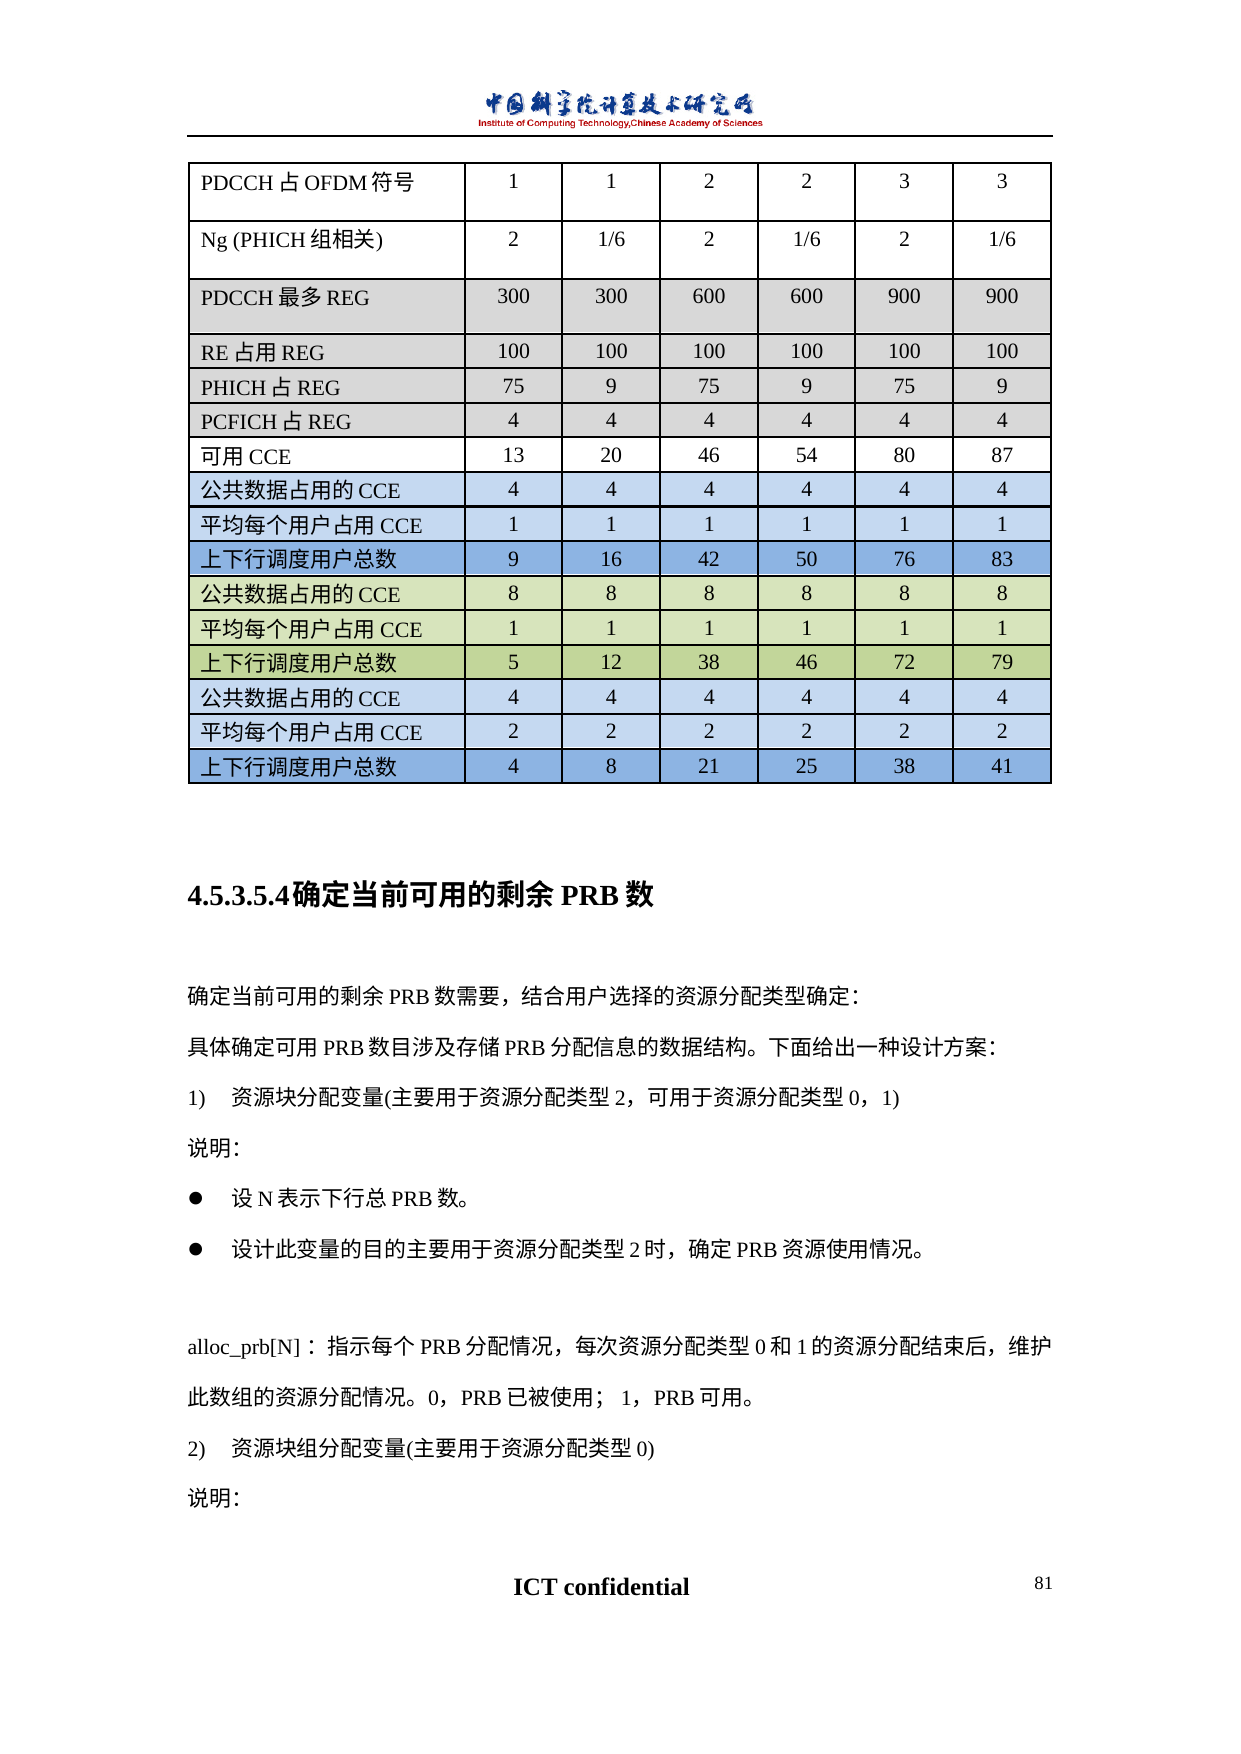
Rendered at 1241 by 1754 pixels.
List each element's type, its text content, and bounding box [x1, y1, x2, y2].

table_cell 2 [661, 222, 757, 278]
table_cell Ng (PHICH组相关) [190, 222, 464, 278]
table_cell 上下行调度用户总数 [190, 750, 464, 782]
table_cell 1/6 [563, 222, 659, 278]
table_cell 100 [759, 335, 854, 367]
subtitle 确定当前可用的剩余PRB数 [187, 860, 1053, 925]
table_cell 上下行调度用户总数 [190, 542, 464, 574]
table_cell 600 [759, 280, 854, 332]
table_cell 4 [759, 404, 854, 436]
table_cell 21 [661, 750, 757, 782]
table_cell PCFICH占REG [190, 404, 464, 436]
text 确定当前可用的剩余PRB数需要，结合用户选择的资源分配类型确定： [187, 979, 1053, 1011]
table_cell 1/6 [759, 222, 854, 278]
table_cell 4 [466, 473, 561, 505]
table_cell 900 [954, 280, 1050, 332]
text 具体确定可用PRB数目涉及存储PRB分配信息的数据结构。下面给出一种设计方案： [187, 1029, 1053, 1062]
table_cell 9 [954, 369, 1050, 402]
table_cell 2 [856, 222, 952, 278]
table_cell 上下行调度用户总数 [190, 646, 464, 678]
list 资源块组分配变量(主要用于资源分配类型0) [187, 1430, 1053, 1463]
table_cell 1 [954, 508, 1050, 540]
table_cell 1 [759, 508, 854, 540]
table_cell 12 [563, 646, 659, 678]
table_cell 76 [856, 542, 952, 574]
table_cell 46 [661, 438, 757, 471]
table_cell 72 [856, 646, 952, 678]
table_cell 4 [466, 680, 561, 713]
table_cell 平均每个用户占用CCE [190, 508, 464, 540]
table_cell 900 [856, 280, 952, 332]
table_cell 4 [759, 680, 854, 713]
table_cell 可用CCE [190, 438, 464, 471]
table_cell 1 [661, 508, 757, 540]
text alloc_prb[N] ：指示每个PRB分配情况，每次资源分配类型0和1的资源分配结束后，维护此数组的资源分配情况。0，PRB已被使用； 1，PRB可用。 [187, 1329, 1053, 1412]
table_cell 2 [759, 715, 854, 747]
table_cell 38 [661, 646, 757, 678]
table_cell 1 [466, 164, 561, 220]
table_cell 1 [759, 611, 854, 644]
text 说明： [187, 1481, 1053, 1513]
table_cell 1/6 [954, 222, 1050, 278]
table_cell 5 [466, 646, 561, 678]
table_cell 2 [466, 222, 561, 278]
table_cell 4 [661, 404, 757, 436]
table_cell 75 [466, 369, 561, 402]
table_cell PDCCH占OFDM符号 [190, 164, 464, 220]
table_cell 4 [661, 680, 757, 713]
table_cell 9 [563, 369, 659, 402]
table_cell 4 [856, 680, 952, 713]
table_cell 1 [563, 164, 659, 220]
table_cell 600 [661, 280, 757, 332]
table_cell 4 [856, 404, 952, 436]
table_cell 13 [466, 438, 561, 471]
table_cell 16 [563, 542, 659, 574]
table_cell 9 [466, 542, 561, 574]
table_cell 2 [661, 715, 757, 747]
picture [476, 88, 764, 134]
table_cell 1 [466, 611, 561, 644]
table_cell 100 [856, 335, 952, 367]
table_cell 79 [954, 646, 1050, 678]
table_cell 4 [759, 473, 854, 505]
table_cell 75 [661, 369, 757, 402]
table_cell 9 [759, 369, 854, 402]
table_cell 100 [563, 335, 659, 367]
table_cell 4 [466, 404, 561, 436]
table_cell 3 [954, 164, 1050, 220]
table_cell 4 [954, 404, 1050, 436]
list 设N表示下行总PRB数。 [187, 1181, 1053, 1213]
table_cell 100 [661, 335, 757, 367]
table_cell 3 [856, 164, 952, 220]
text 说明： [187, 1130, 1053, 1163]
table_cell 8 [759, 577, 854, 609]
table_cell 2 [466, 715, 561, 747]
table_cell PHICH占REG [190, 369, 464, 402]
table_cell 1 [954, 611, 1050, 644]
list 设计此变量的目的主要用于资源分配类型2时，确定PRB资源使用情况。 [187, 1231, 1053, 1264]
table_cell 20 [563, 438, 659, 471]
table_cell 25 [759, 750, 854, 782]
table_cell 1 [856, 611, 952, 644]
table_cell PDCCH最多REG [190, 280, 464, 332]
table_cell 50 [759, 542, 854, 574]
table_cell 42 [661, 542, 757, 574]
table_cell 83 [954, 542, 1050, 574]
table_cell RE占用REG [190, 335, 464, 367]
table_cell 2 [954, 715, 1050, 747]
table_cell 38 [856, 750, 952, 782]
table_cell 1 [563, 611, 659, 644]
table_cell 8 [856, 577, 952, 609]
table_cell 80 [856, 438, 952, 471]
table_cell 300 [563, 280, 659, 332]
table_cell 平均每个用户占用CCE [190, 715, 464, 747]
table_cell 4 [466, 750, 561, 782]
table_cell 2 [856, 715, 952, 747]
table_cell 8 [563, 577, 659, 609]
table_cell 公共数据占用的CCE [190, 680, 464, 713]
table_cell 2 [661, 164, 757, 220]
table_cell 8 [954, 577, 1050, 609]
table_cell 1 [563, 508, 659, 540]
table_cell 87 [954, 438, 1050, 471]
table_cell 300 [466, 280, 561, 332]
table_cell 2 [563, 715, 659, 747]
table_cell 8 [563, 750, 659, 782]
table_cell 1 [466, 508, 561, 540]
table_cell 公共数据占用的CCE [190, 473, 464, 505]
table_cell 54 [759, 438, 854, 471]
table_cell 4 [563, 404, 659, 436]
table_cell 4 [954, 473, 1050, 505]
table_cell 公共数据占用的CCE [190, 577, 464, 609]
table_cell 4 [563, 680, 659, 713]
table_cell 1 [661, 611, 757, 644]
list 资源块分配变量(主要用于资源分配类型2，可用于资源分配类型0，1) [187, 1080, 1053, 1112]
table_cell 75 [856, 369, 952, 402]
table_cell 平均每个用户占用CCE [190, 611, 464, 644]
table_cell 1 [856, 508, 952, 540]
table_cell 8 [466, 577, 561, 609]
table_cell 4 [954, 680, 1050, 713]
table_cell 4 [563, 473, 659, 505]
table_cell 2 [759, 164, 854, 220]
table_cell 46 [759, 646, 854, 678]
table_cell 100 [954, 335, 1050, 367]
table_cell 8 [661, 577, 757, 609]
table_cell 100 [466, 335, 561, 367]
table_cell 4 [661, 473, 757, 505]
table_cell 41 [954, 750, 1050, 782]
table_cell 4 [856, 473, 952, 505]
